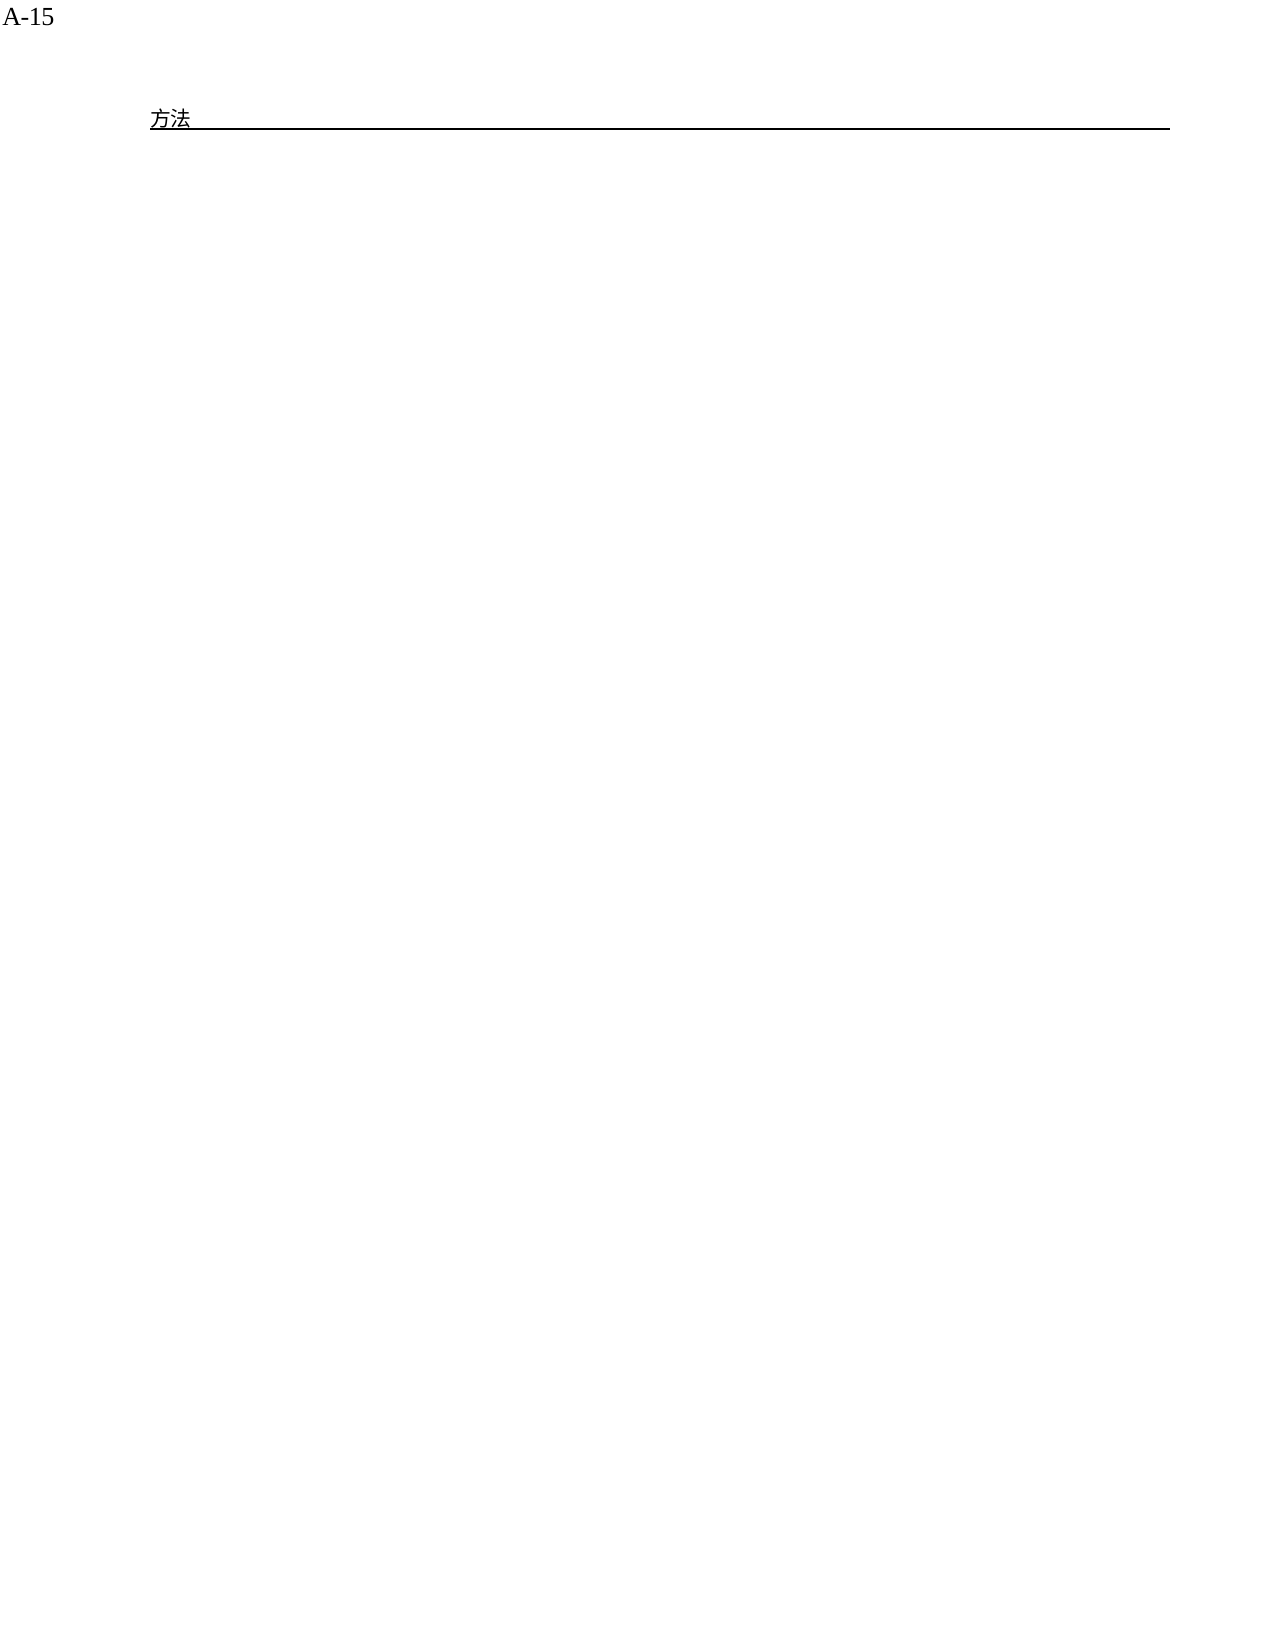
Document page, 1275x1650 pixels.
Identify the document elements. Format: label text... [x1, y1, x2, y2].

subtitle 方法 [150, 104, 1200, 133]
